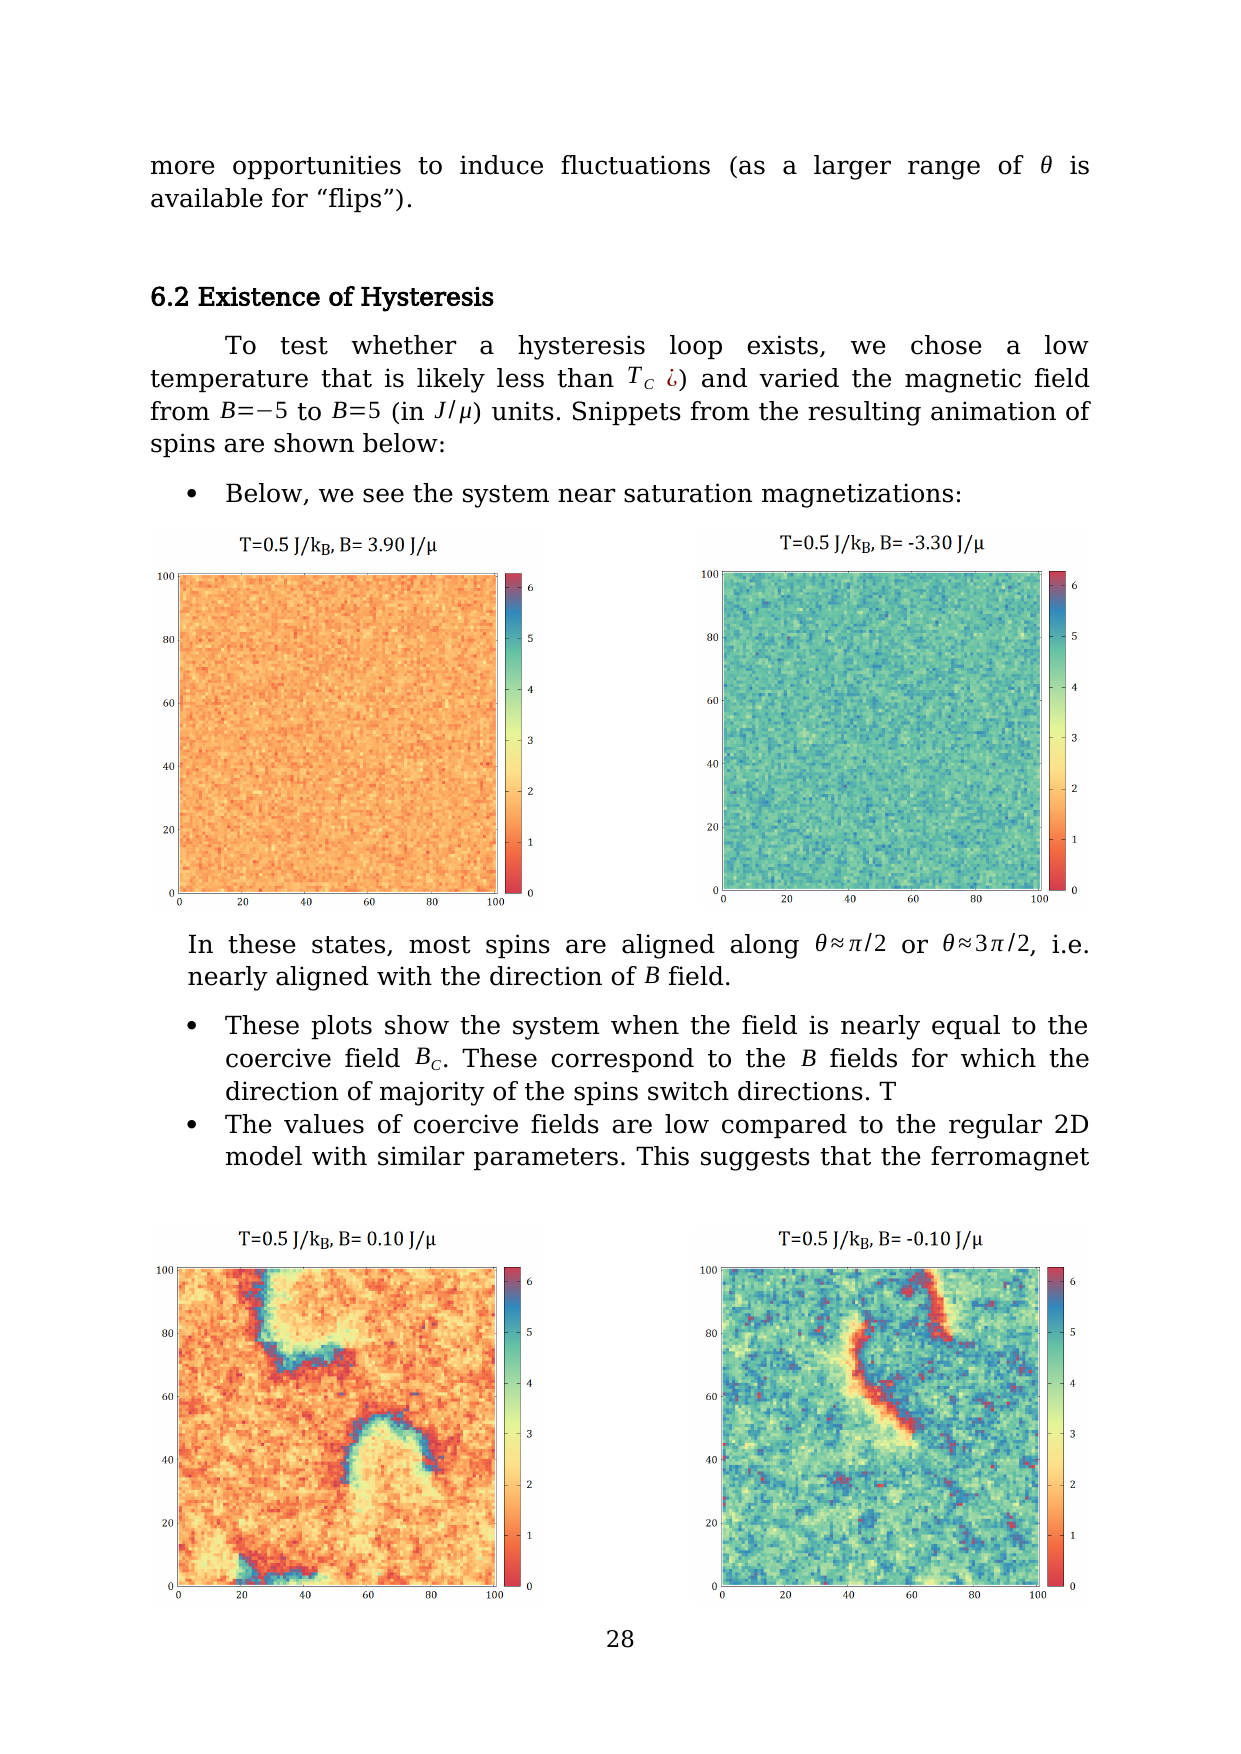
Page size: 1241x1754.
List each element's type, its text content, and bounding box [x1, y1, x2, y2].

list Below, we see the system near saturation magnetizations: [187, 477, 1090, 507]
picture [150, 1226, 544, 1603]
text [150, 150, 1090, 212]
list The values of coercive fields are low compared to the regular 2D model with similar parameters. This suggests that the ferromagnet formed by general spin model is softer than the regular 2D counterpart. [187, 1108, 1090, 1171]
list These plots show the system when the field is nearly equal to the coercive field . These correspond to the fields for which the direction of majority of the spins switch directions. T [187, 1010, 1090, 1106]
picture [698, 530, 1091, 907]
text 6.2 Existence of Hysteresis [150, 281, 1090, 311]
text To test whether a hysteresis loop exists, we chose a low temperature that is likely less than ) and varied the magnetic field from to (in ) units. Snippets from the resulting animation of spins are shown below: [150, 329, 1090, 458]
picture [693, 1226, 1091, 1603]
picture [150, 532, 545, 910]
